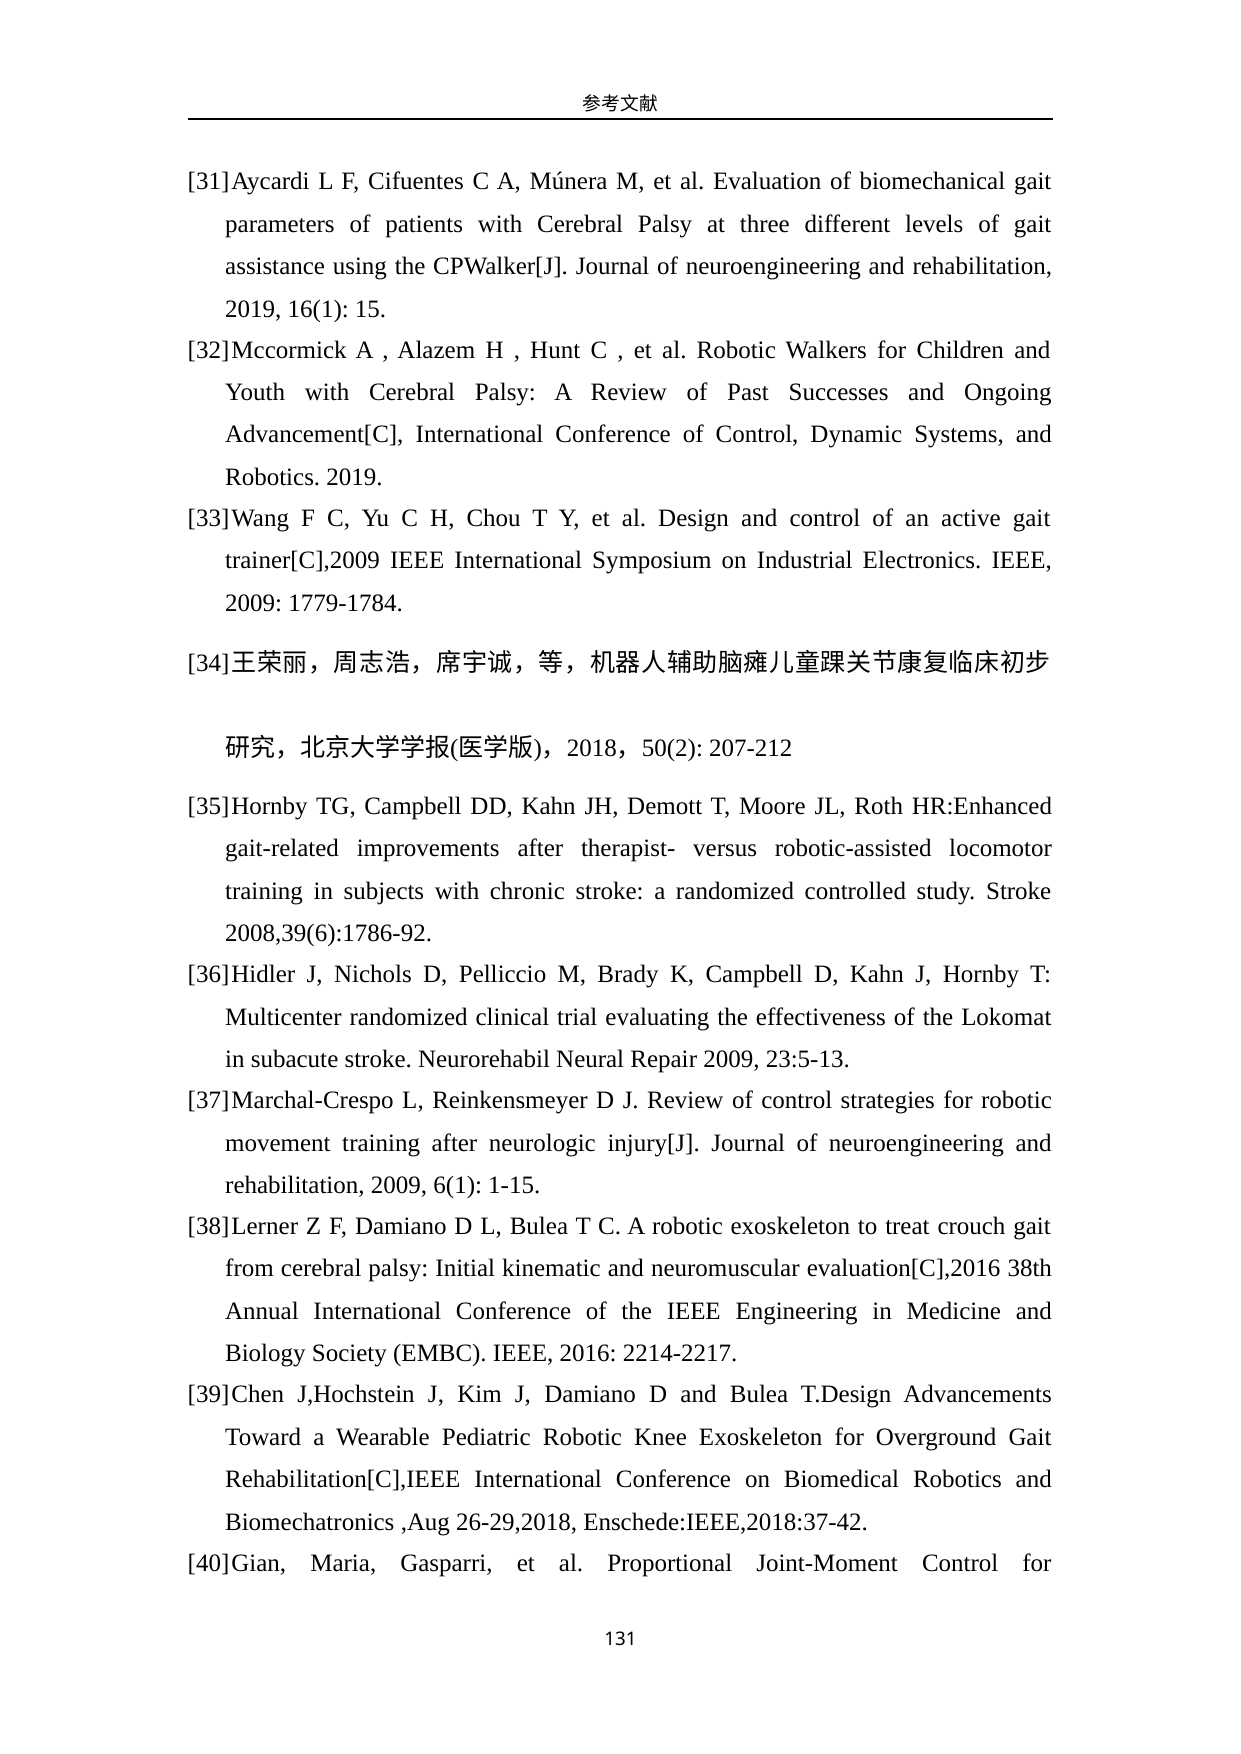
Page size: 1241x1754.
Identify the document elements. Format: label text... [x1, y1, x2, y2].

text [187, 1545, 1053, 1579]
text Hidler J, Nichols D, Pelliccio M, Brady K, Campbell D, Kahn J, Hornby T: Multicenter randomized clinical trial evaluating the effectiveness of the Lokomat in subacute stroke. Neurorehabil Neural Repair 2009, 23:5-13. [187, 957, 1053, 1075]
text Aycardi L F, Cifuentes C A, Múnera M, et al. Evaluation of biomechanical gait parameters of patients with Cerebral Palsy at three different levels of gait assistance using the CPWalker[J]. Journal of neuroengineering and rehabilitation, 2019, 16(1): 15. [187, 164, 1053, 325]
text Marchal-Crespo L, Reinkensmeyer D J. Review of control strategies for robotic movement training after neurologic injury[J]. Journal of neuroengineering and rehabilitation, 2009, 6(1): 1-15. [187, 1083, 1053, 1201]
text Hornby TG, Campbell DD, Kahn JH, Demott T, Moore JL, Roth HR:Enhanced gait-related improvements after therapist- versus robotic-assisted locomotor training in subjects with chronic stroke: a randomized controlled study. Stroke 2008,39(6):1786-92. [187, 788, 1053, 949]
text Mccormick A , Alazem H , Hunt C , et al. Robotic Walkers for Children and Youth with Cerebral Palsy: A Review of Past Successes and Ongoing Advancement[C], International Conference of Control, Dynamic Systems, and Robotics. 2019. [187, 332, 1053, 493]
text Lerner Z F, Damiano D L, Bulea T C. A robotic exoskeleton to treat crouch gait from cerebral palsy: Initial kinematic and neuromuscular evaluation[C],2016 38th Annual International Conference of the IEEE Engineering in Medicine and Biology Society (EMBC). IEEE, 2016: 2214-2217. [187, 1208, 1053, 1370]
text Chen J,Hochstein J, Kim J, Damiano D and Bulea T.Design Advancements Toward a Wearable Pediatric Robotic Knee Exoskeleton for Overground Gait Rehabilitation[C],IEEE International Conference on Biomedical Robotics and Biomechatronics ,Aug 26-29,2018, Enschede:IEEE,2018:37-42. [187, 1377, 1053, 1538]
text Wang F C, Yu C H, Chou T Y, et al. Design and control of an active gait trainer[C],2009 IEEE International Symposium on Industrial Electronics. IEEE, 2009: 1779-1784. [187, 501, 1053, 619]
text 王荣丽，周志浩，席宇诚，等，机器人辅助脑瘫儿童踝关节康复临床初步研究，北京大学学报(医学版)，2018，50(2): 207-212 [187, 626, 1053, 779]
